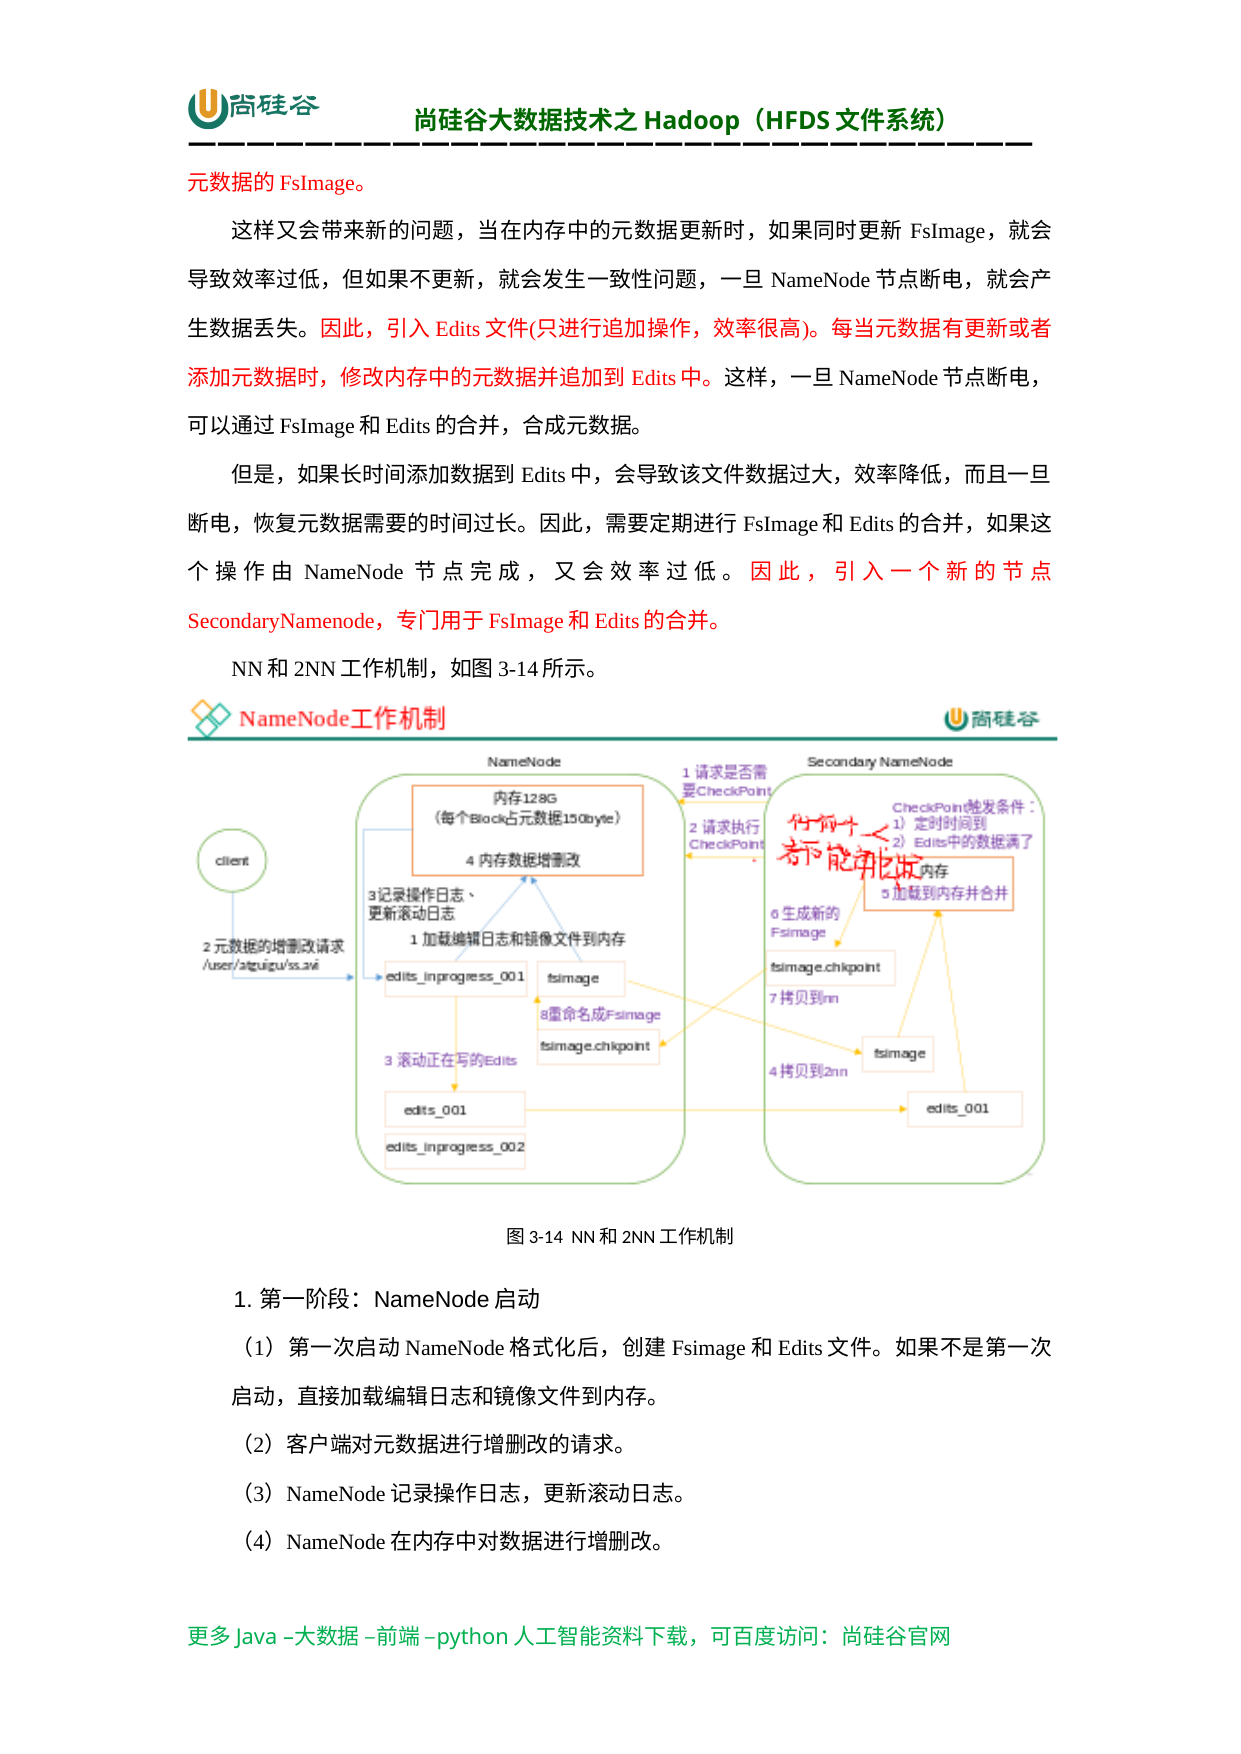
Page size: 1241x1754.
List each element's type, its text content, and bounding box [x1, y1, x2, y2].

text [187, 165, 1053, 197]
text （3）NameNode记录操作日志，更新滚动日志。 [231, 1475, 1053, 1508]
text 图3-14 NN和2NN工作机制 [187, 1194, 1053, 1252]
text 但是，如果长时间添加数据到Edits中，会导致该文件数据过大，效率降低，而且一旦断电，恢复元数据需要的时间过长。因此，需要定期进行FsImage和Edits的合并，如果这个操作由NameNode节点完成，又会效率过低。因此，引入一个新的节点SecondaryNamenode，专门用于FsImage和Edits的合并。 [187, 456, 1053, 635]
text NN和2NN工作机制，如图3-14所示。 [187, 651, 1053, 683]
text 这样又会带来新的问题，当在内存中的元数据更新时，如果同时更新FsImage，就会导致效率过低，但如果不更新，就会发生一致性问题，一旦NameNode节点断电，就会产生数据丢失。因此，引入Edits文件(只进行追加操作，效率很高)。每当元数据有更新或者添加元数据时，修改内存中的元数据并追加到Edits中。这样，一旦NameNode节点断电，可以通过FsImage和Edits的合并，合成元数据。 [187, 213, 1053, 441]
text （4）NameNode在内存中对数据进行增删改。 [231, 1523, 1053, 1556]
text 1. 第一阶段：NameNode启动 [187, 1265, 1053, 1330]
text （2）客户端对元数据进行增删改的请求。 [231, 1427, 1053, 1459]
picture [187, 88, 320, 130]
text （1）第一次启动NameNode格式化后，创建Fsimage和Edits文件。如果不是第一次启动，直接加载编辑日志和镜像文件到内存。 [231, 1330, 1053, 1411]
